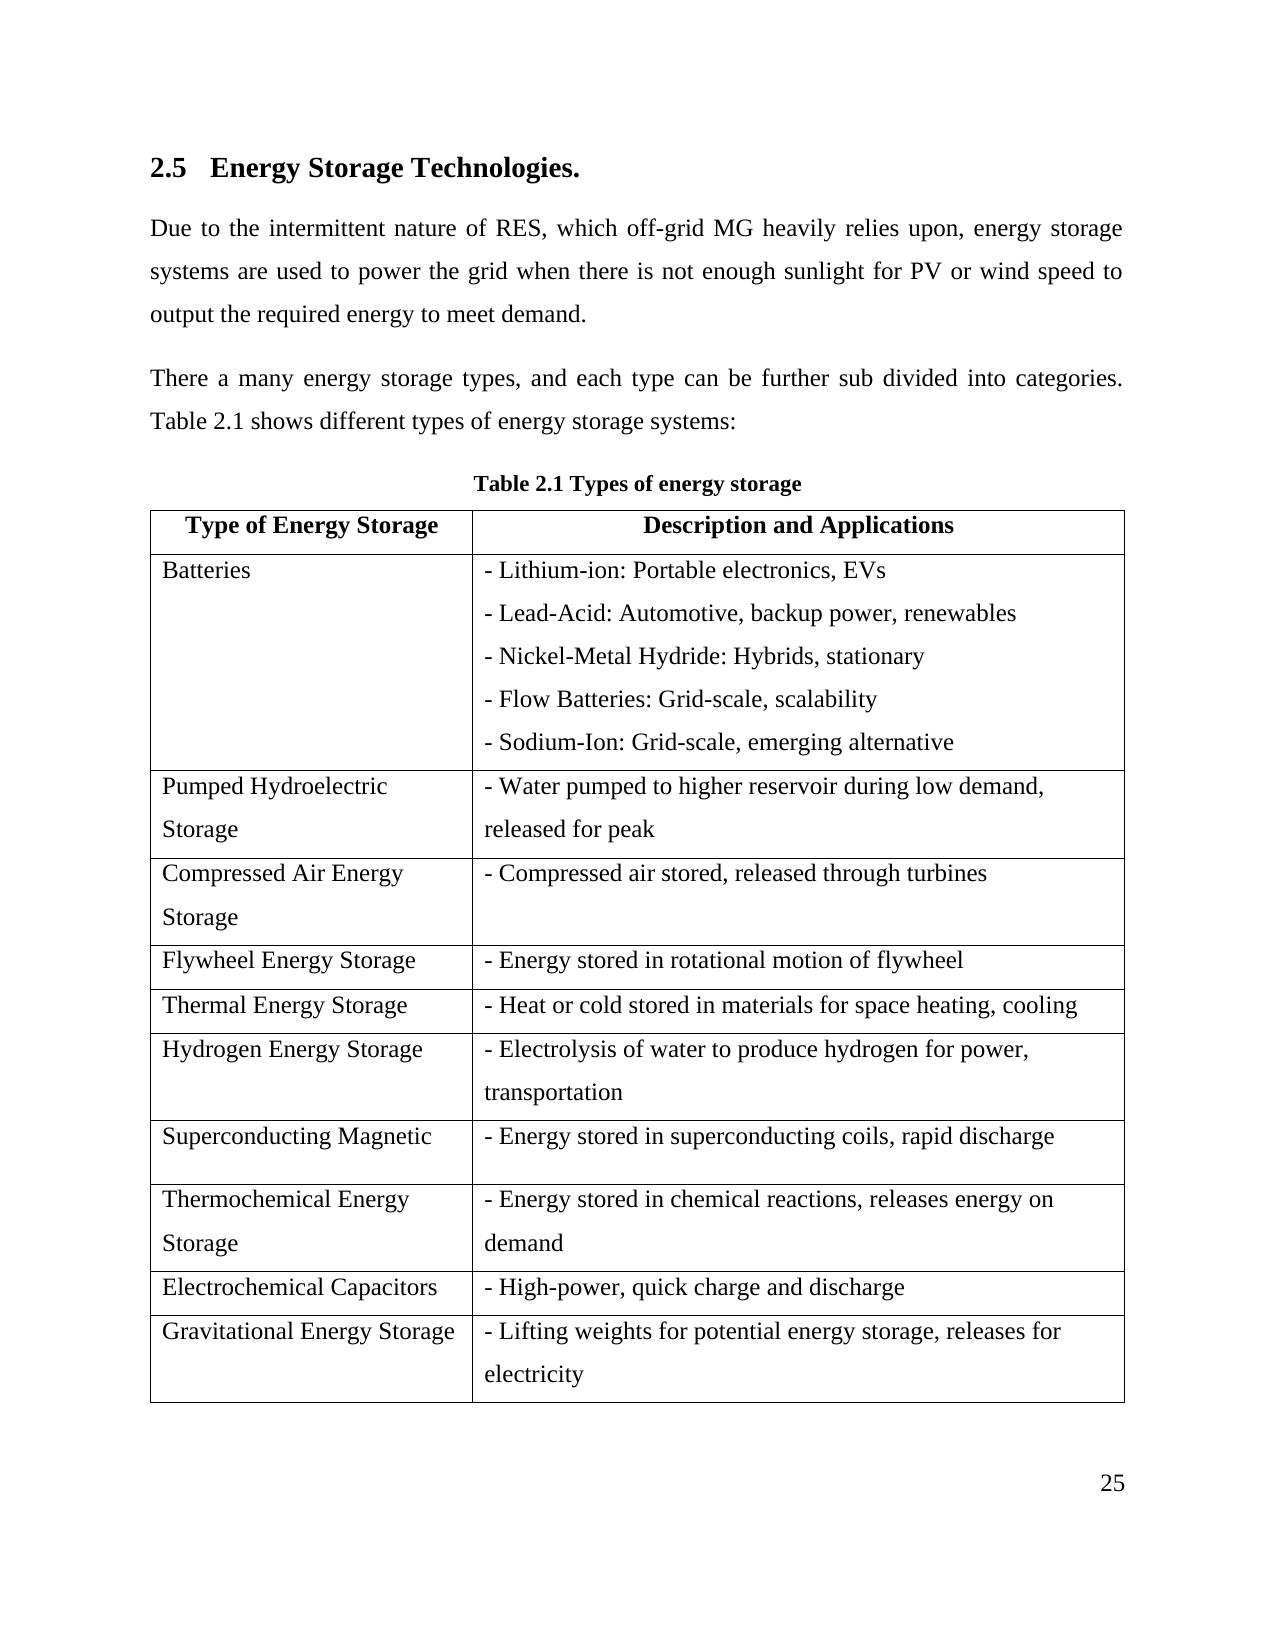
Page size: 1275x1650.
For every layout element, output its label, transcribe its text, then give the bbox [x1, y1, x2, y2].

table_cell - High-power, quick charge and discharge [473, 1272, 1124, 1315]
table_cell Compressed Air Energy Storage [151, 859, 472, 944]
text There a many energy storage types, and each type can be further sub divided into categories. Table 2.1 shows different types of energy storage systems: [150, 363, 1125, 435]
table_cell Superconducting Magnetic [151, 1121, 472, 1183]
subtitle Energy Storage Technologies. [150, 150, 1125, 183]
table_cell - Energy stored in rotational motion of flywheel [473, 946, 1124, 989]
table_cell Thermochemical Energy Storage [151, 1185, 472, 1271]
table_cell Batteries [151, 555, 472, 770]
table_cell - Energy stored in chemical reactions, releases energy on demand [473, 1185, 1124, 1271]
table_cell - Heat or cold stored in materials for space heating, cooling [473, 990, 1124, 1033]
table_cell Gravitational Energy Storage [151, 1316, 472, 1402]
table_cell Electrochemical Capacitors [151, 1272, 472, 1315]
text Table 2.1 Types of energy storage [150, 470, 1125, 496]
text Due to the intermittent nature of RES, which off-grid MG heavily relies upon, energy storage systems are used to power the grid when there is not enough sunlight for PV or wind speed to output the required energy to meet demand. [150, 213, 1125, 328]
table_header Type of Energy Storage [151, 511, 472, 554]
table_cell Flywheel Energy Storage [151, 946, 472, 989]
table_cell Hydrogen Energy Storage [151, 1034, 472, 1120]
table_header Description and Applications [473, 511, 1124, 554]
table_cell - Water pumped to higher reservoir during low demand, released for peak [473, 771, 1124, 857]
table_cell Thermal Energy Storage [151, 990, 472, 1033]
table_cell - Energy stored in superconducting coils, rapid discharge [473, 1121, 1124, 1183]
table_cell Pumped Hydroelectric Storage [151, 771, 472, 857]
table_cell - Lifting weights for potential energy storage, releases for electricity [473, 1316, 1124, 1402]
table_cell - Compressed air stored, released through turbines [473, 859, 1124, 944]
table_cell - Lithium-ion: Portable electronics, EVs - Lead-Acid: Automotive, backup power, renewables - Nickel-Metal Hydride: Hybrids, stationary - Flow Batteries: Grid-scale, scalability - Sodium-Ion: Grid-scale, emerging alternative [473, 555, 1124, 770]
table_cell - Electrolysis of water to produce hydrogen for power, transportation [473, 1034, 1124, 1120]
